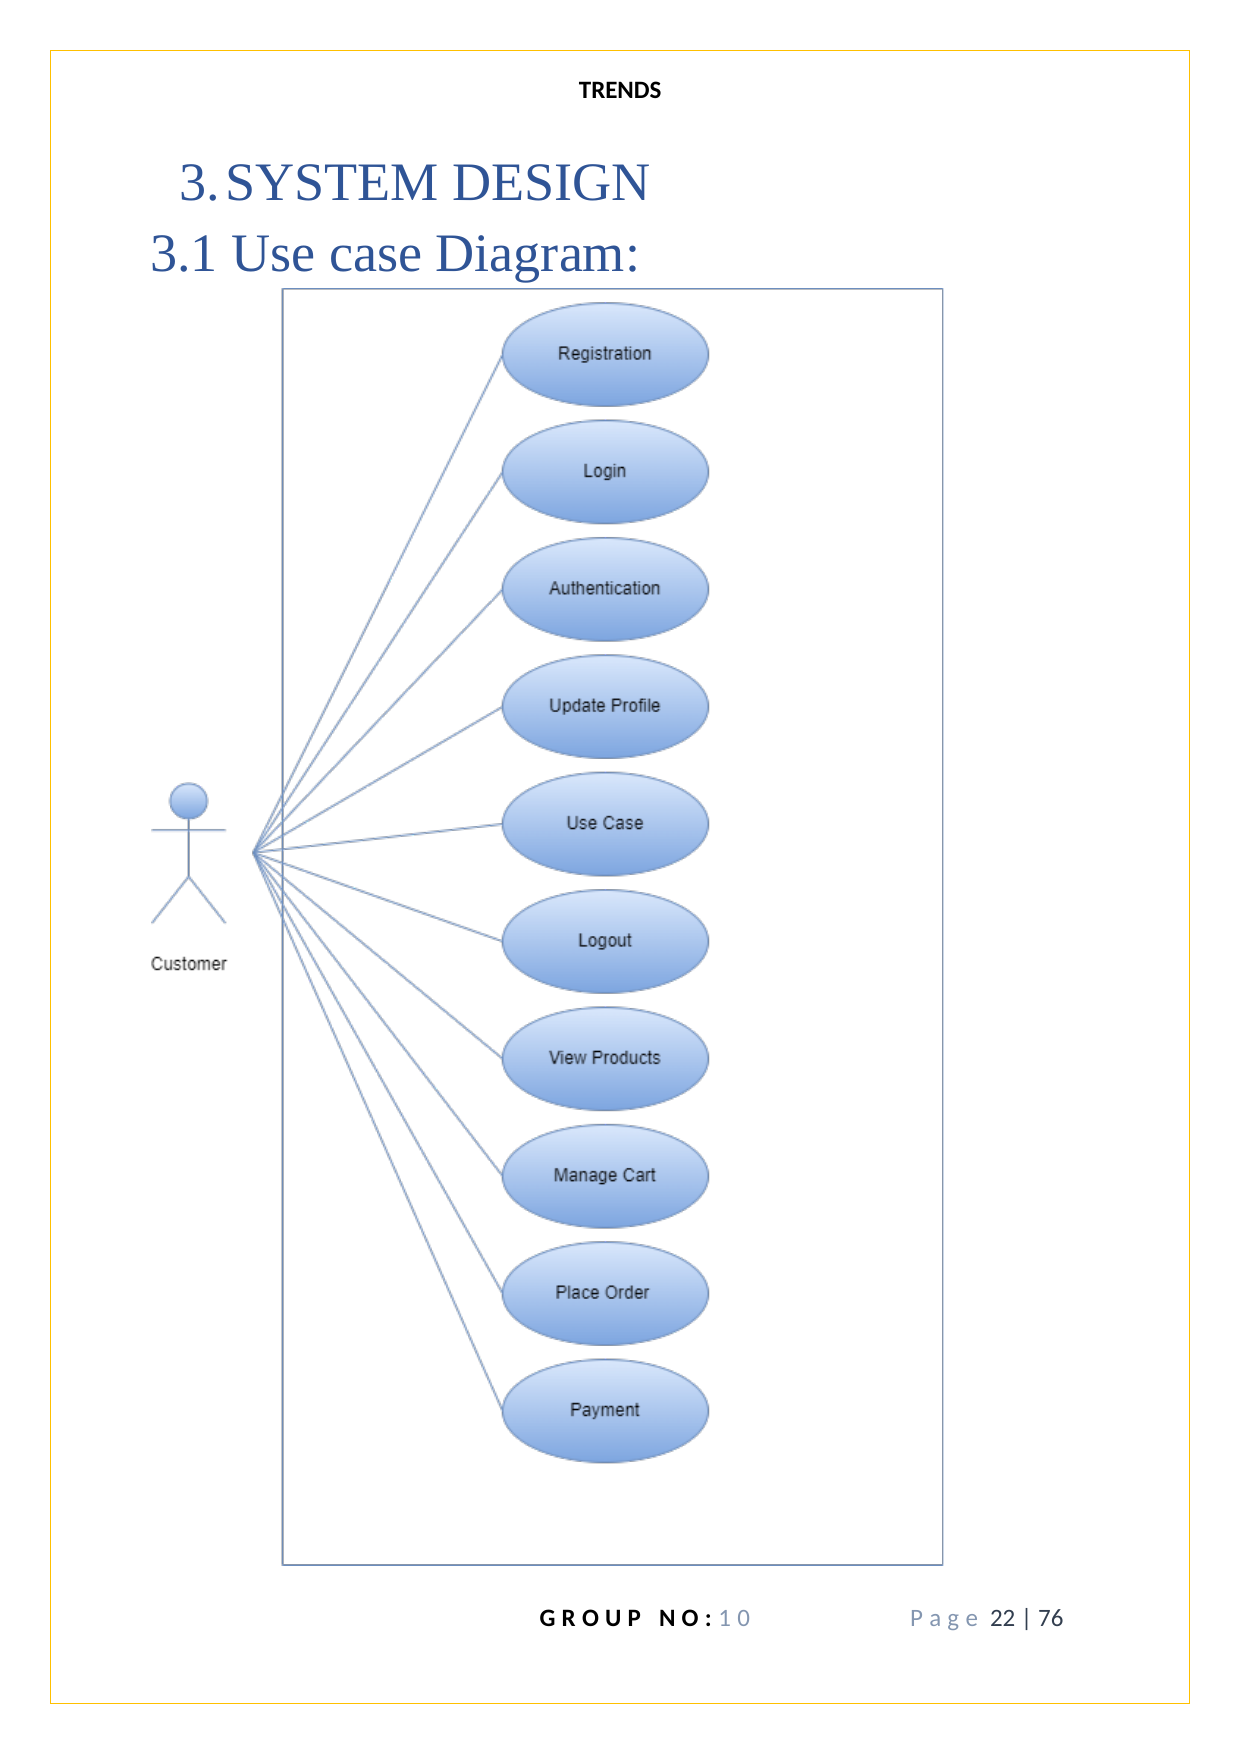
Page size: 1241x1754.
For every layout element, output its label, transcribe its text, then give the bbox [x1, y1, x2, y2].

picture [150, 288, 944, 1566]
subtitle 3.1 Use case Diagram: [150, 221, 1090, 284]
subtitle SYSTEM DESIGN [179, 150, 1090, 212]
